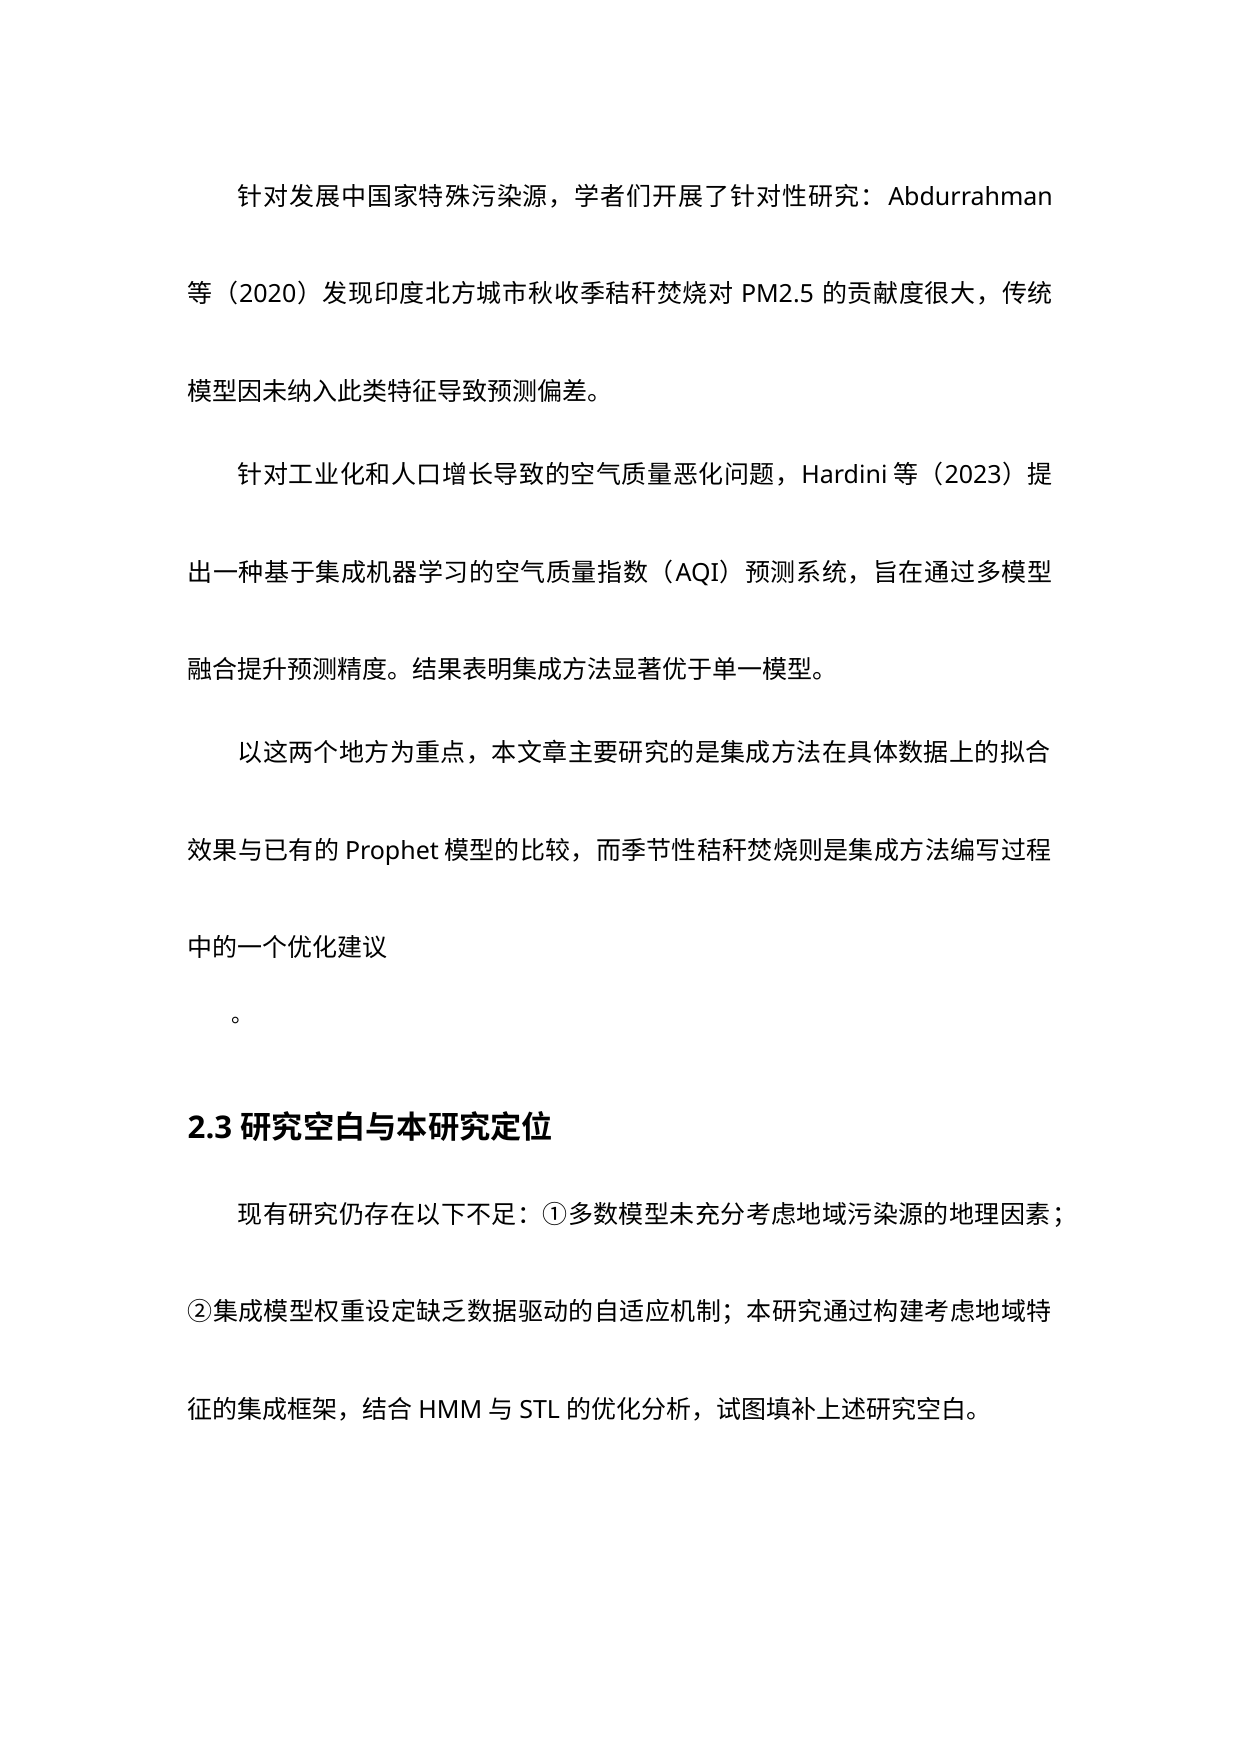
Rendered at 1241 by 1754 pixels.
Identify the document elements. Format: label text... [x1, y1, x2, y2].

text 以这两个地方为重点，本文章主要研究的是集成方法在具体数据上的拟合效果与已有的Prophet模型的比较，而季节性秸秆焚烧则是集成方法编写过程中的一个优化建议 [187, 718, 1053, 978]
text 针对发展中国家特殊污染源，学者们开展了针对性研究：Abdurrahman 等（2020）发现印度北方城市秋收季秸秆焚烧对 PM2.5 的贡献度很大，传统模型因未纳入此类特征导致预测偏差。 [187, 162, 1053, 422]
text 针对工业化和人口增长导致的空气质量恶化问题，Hardini等（2023）提出一种基于集成机器学习的空气质量指数（AQI）预测系统，旨在通过多模型融合提升预测精度。结果表明集成方法显著优于单一模型。 [187, 440, 1053, 700]
text 现有研究仍存在以下不足：①多数模型未充分考虑地域污染源的地理因素；②集成模型权重设定缺乏数据驱动的自适应机制；本研究通过构建考虑地域特征的集成框架，结合 HMM 与 STL 的优化分析，试图填补上述研究空白。 [187, 1180, 1053, 1440]
text 。 [187, 996, 1053, 1029]
text 2.3 研究空白与本研究定位 [187, 1092, 1053, 1157]
